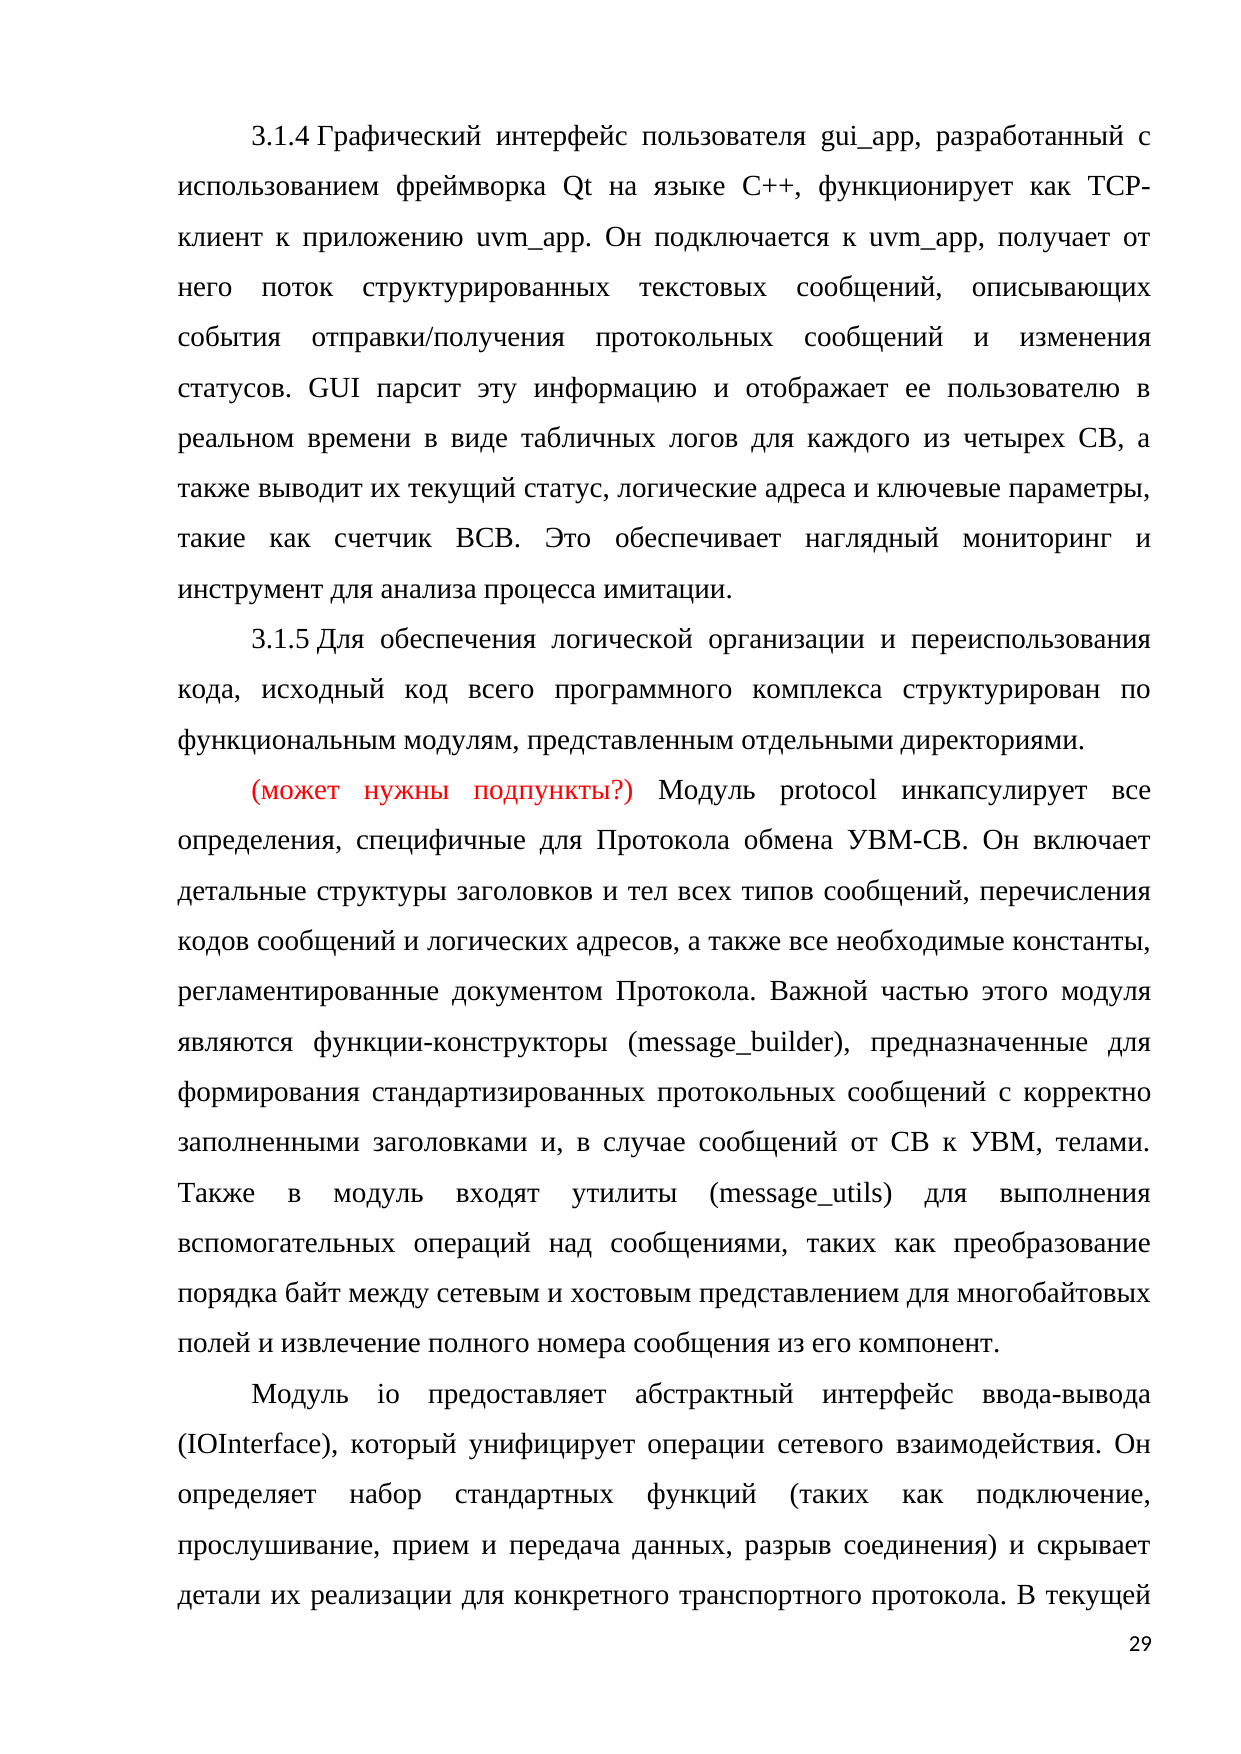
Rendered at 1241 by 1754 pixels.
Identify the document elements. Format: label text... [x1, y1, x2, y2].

text Для обеспечения логической организации и переиспользования кода, исходный код всего программного комплекса структурирован по функциональным модулям, представленным отдельными директориями. [177, 621, 1152, 755]
text Графический интерфейс пользователя gui_app, разработанный с использованием фреймворка Qt на языке C++, функционирует как TCP-клиент к приложению uvm_app. Он подключается к uvm_app, получает от него поток структурированных текстовых сообщений, описывающих события отправки/получения протокольных сообщений и изменения статусов. GUI парсит эту информацию и отображает ее пользователю в реальном времени в виде табличных логов для каждого из четырех СВ, а также выводит их текущий статус, логические адреса и ключевые параметры, такие как счетчик BCB. Это обеспечивает наглядный мониторинг и инструмент для анализа процесса имитации. [177, 118, 1152, 604]
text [177, 1376, 1152, 1611]
text (может нужны подпункты?) Модуль protocol инкапсулирует все определения, специфичные для Протокола обмена УВМ-СВ. Он включает детальные структуры заголовков и тел всех типов сообщений, перечисления кодов сообщений и логических адресов, а также все необходимые константы, регламентированные документом Протокола. Важной частью этого модуля являются функции-конструкторы (message_builder), предназначенные для формирования стандартизированных протокольных сообщений с корректно заполненными заголовками и, в случае сообщений от СВ к УВМ, телами. Также в модуль входят утилиты (message_utils) для выполнения вспомогательных операций над сообщениями, таких как преобразование порядка байт между сетевым и хостовым представлением для многобайтовых полей и извлечение полного номера сообщения из его компонент. [177, 772, 1152, 1359]
